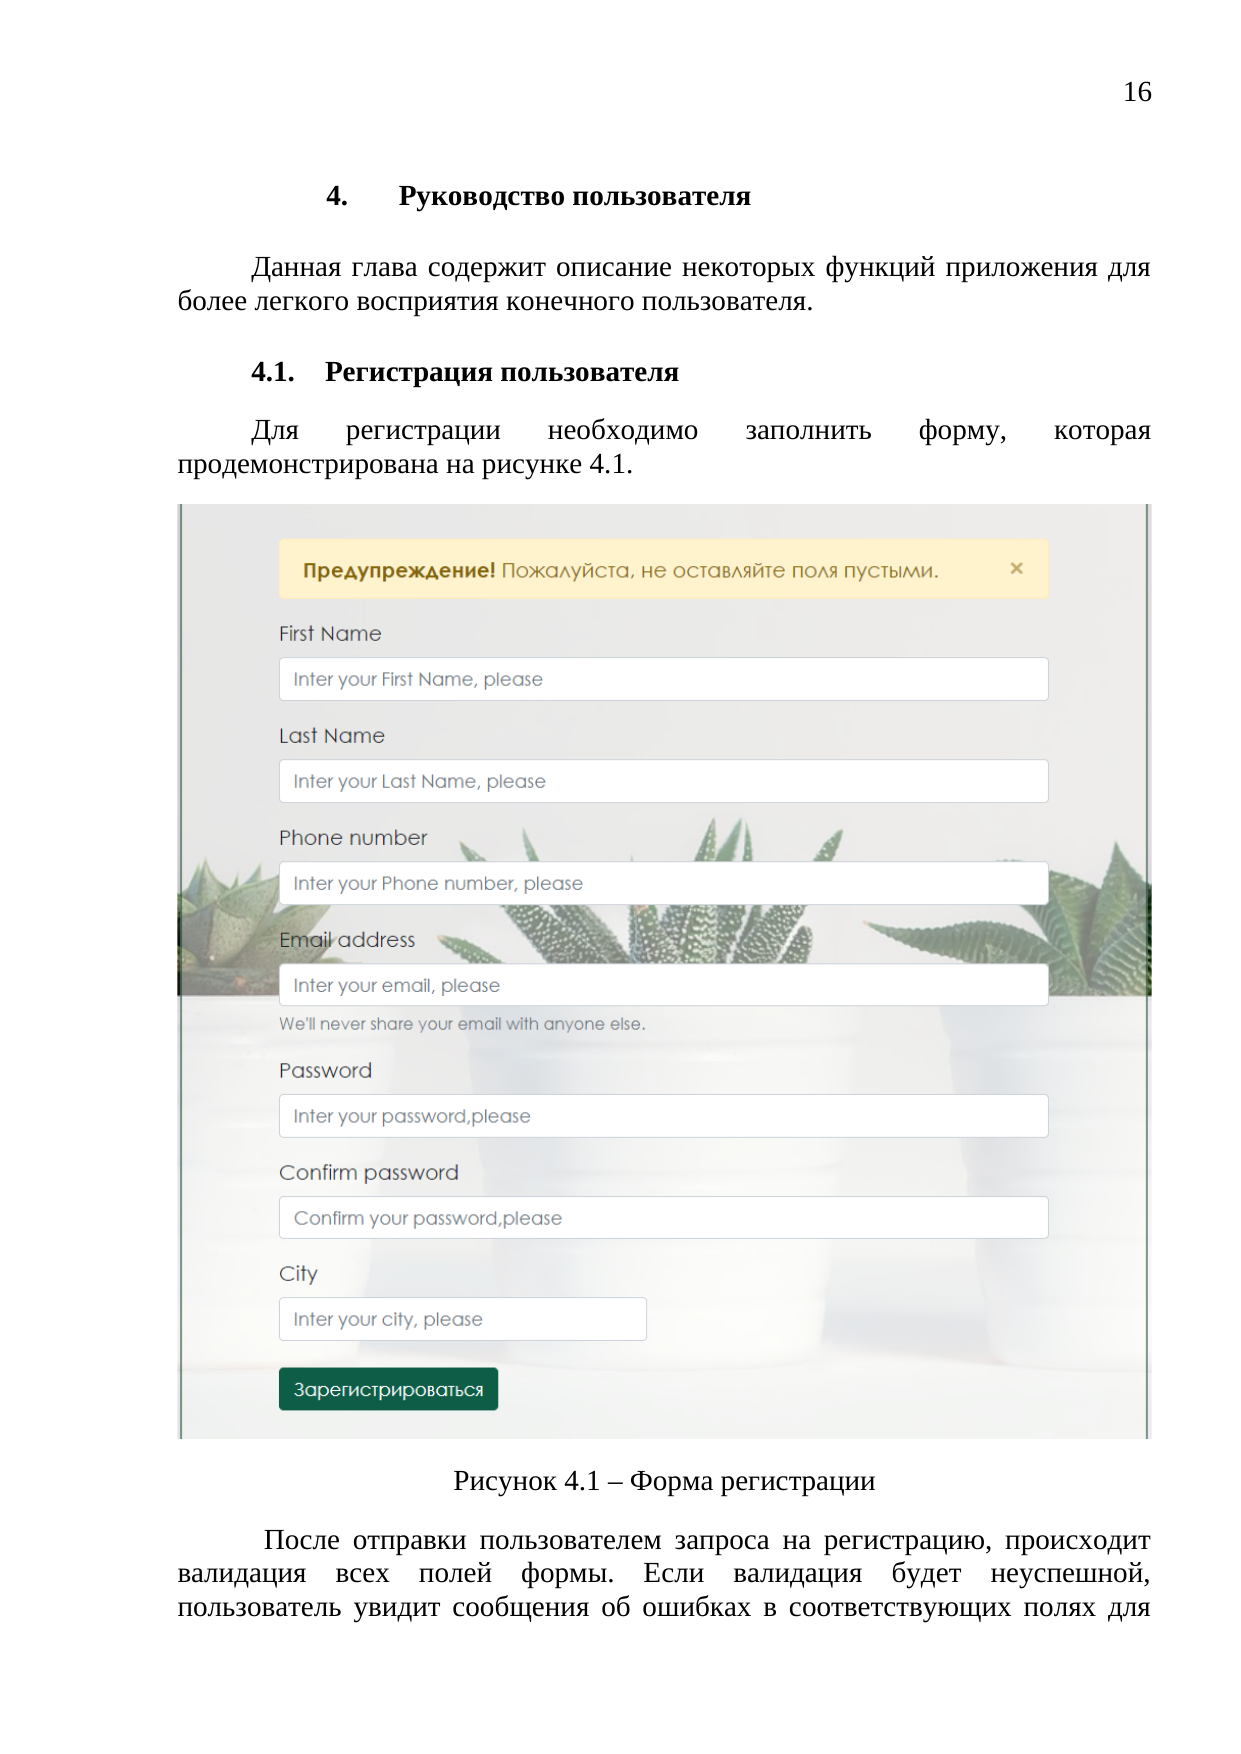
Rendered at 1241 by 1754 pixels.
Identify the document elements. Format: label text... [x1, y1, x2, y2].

picture [177, 504, 1152, 1439]
list Для регистрации необходимо заполнить форму, которая продемонстрирована на рисунке 4.1. [177, 412, 1152, 479]
list Рисунок 4.1 – Форма регистрации [177, 1463, 1152, 1497]
list Руководство пользователя [252, 178, 1152, 212]
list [177, 1522, 1152, 1622]
list Регистрация пользователя [177, 354, 1152, 387]
list Данная глава содержит описание некоторых функций приложения для более легкого восприятия конечного пользователя. [177, 249, 1152, 316]
